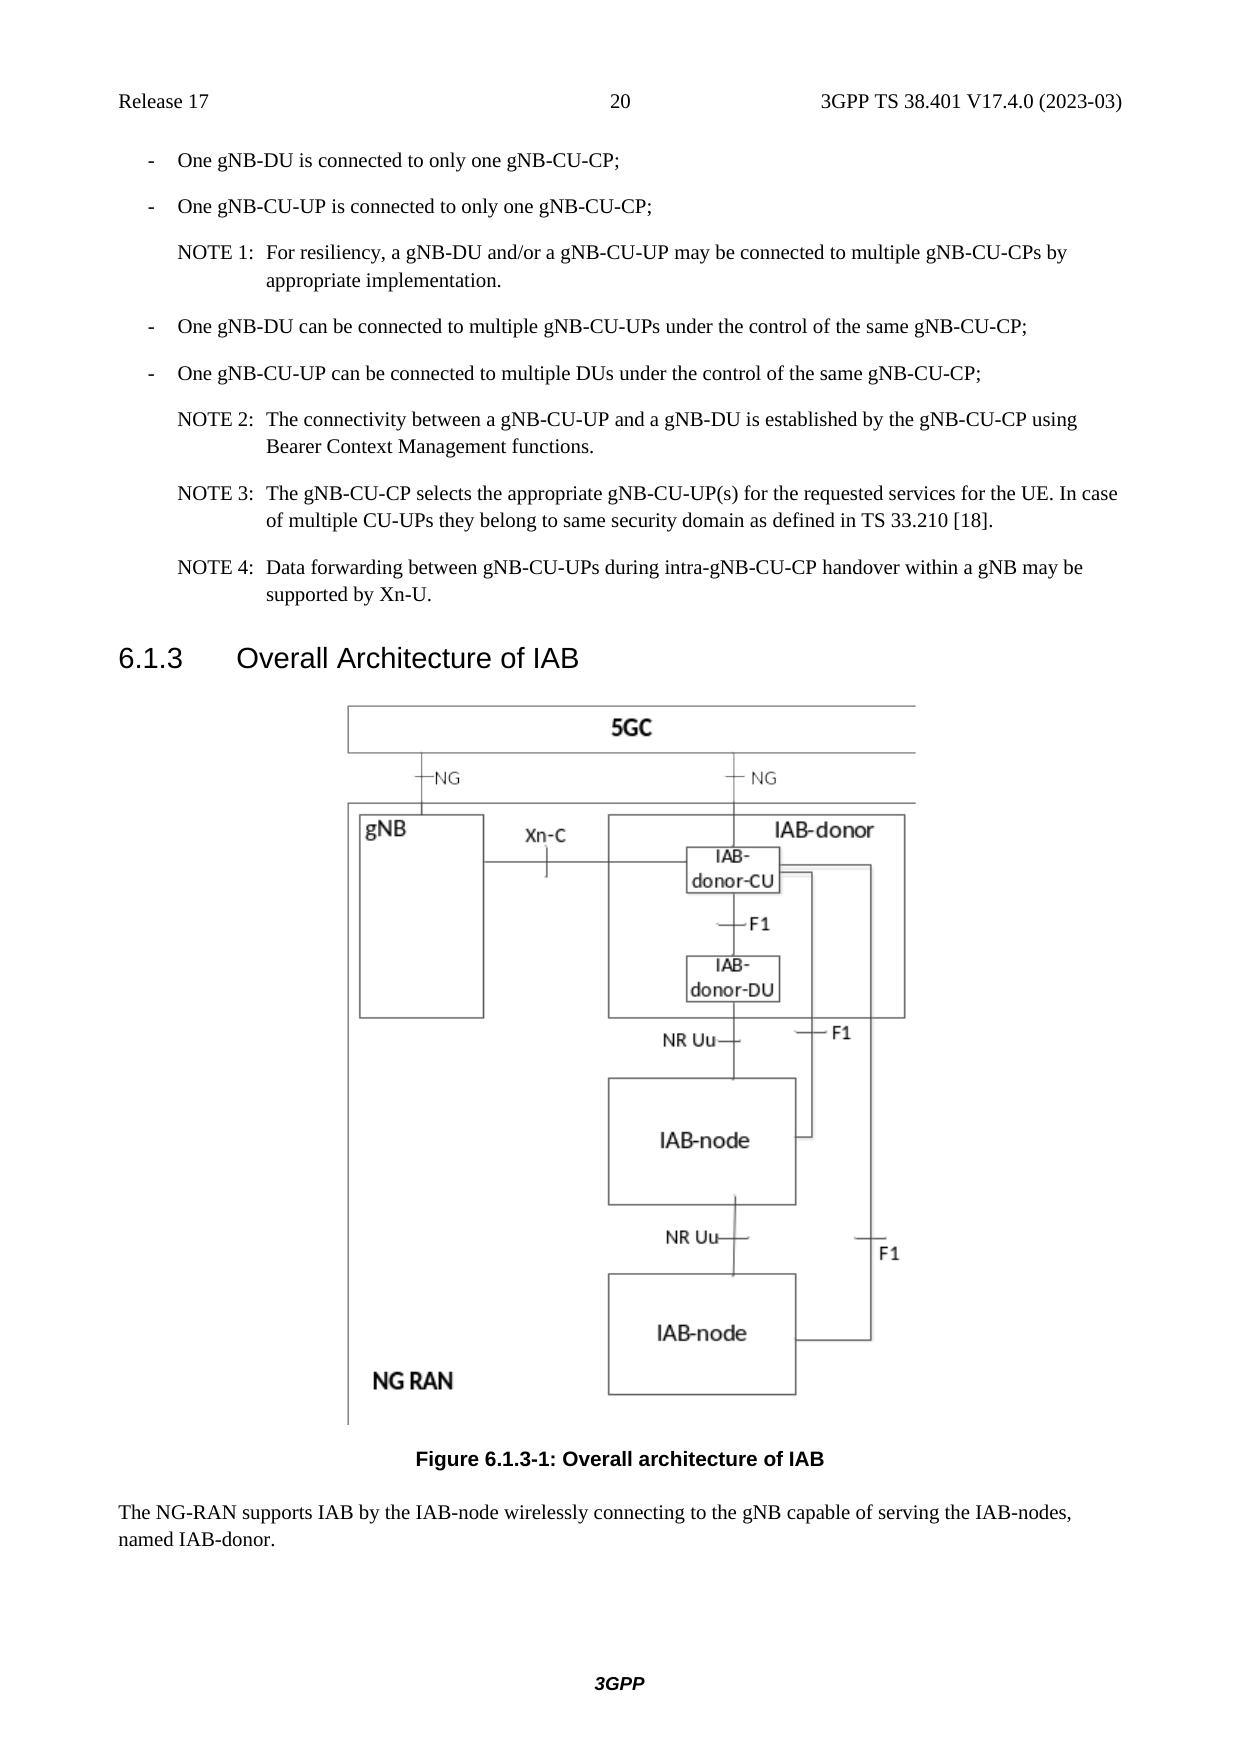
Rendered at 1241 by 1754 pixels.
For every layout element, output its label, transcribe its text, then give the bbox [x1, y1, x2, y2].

text NOTE 2: The connectivity between a gNB-CU-UP and a gNB-DU is established by the gNB-CU-CP using Bearer Context Management functions. [177, 407, 1122, 458]
text - One gNB-DU is connected to only one gNB-CU-CP; [148, 147, 1122, 172]
subtitle 6.1.3 Overall Architecture of IAB [118, 641, 1122, 675]
text - One gNB-DU can be connected to multiple gNB-CU-UPs under the control of the same gNB-CU-CP; [148, 314, 1122, 338]
text Figure 6.1.3-1: Overall architecture of IAB [118, 1447, 1122, 1471]
text - One gNB-CU-UP can be connected to multiple DUs under the control of the same gNB-CU-CP; [148, 361, 1122, 384]
text The NG-RAN supports IAB by the IAB-node wirelessly connecting to the gNB capable of serving the IAB-nodes, named IAB-donor. [118, 1499, 1122, 1551]
text NOTE 3: The gNB-CU-CP selects the appropriate gNB-CU-UP(s) for the requested services for the UE. In case of multiple CU-UPs they belong to same security domain as defined in TS 33.210 [18]. [177, 481, 1122, 532]
text - One gNB-CU-UP is connected to only one gNB-CU-CP; [148, 194, 1122, 218]
text NOTE 1: For resiliency, a gNB-DU and/or a gNB-CU-UP may be connected to multiple gNB-CU-CPs by appropriate implementation. [177, 240, 1122, 292]
text NOTE 4: Data forwarding between gNB-CU-UPs during intra-gNB-CU-CP handover within a gNB may be supported by Xn-U. [177, 555, 1122, 606]
